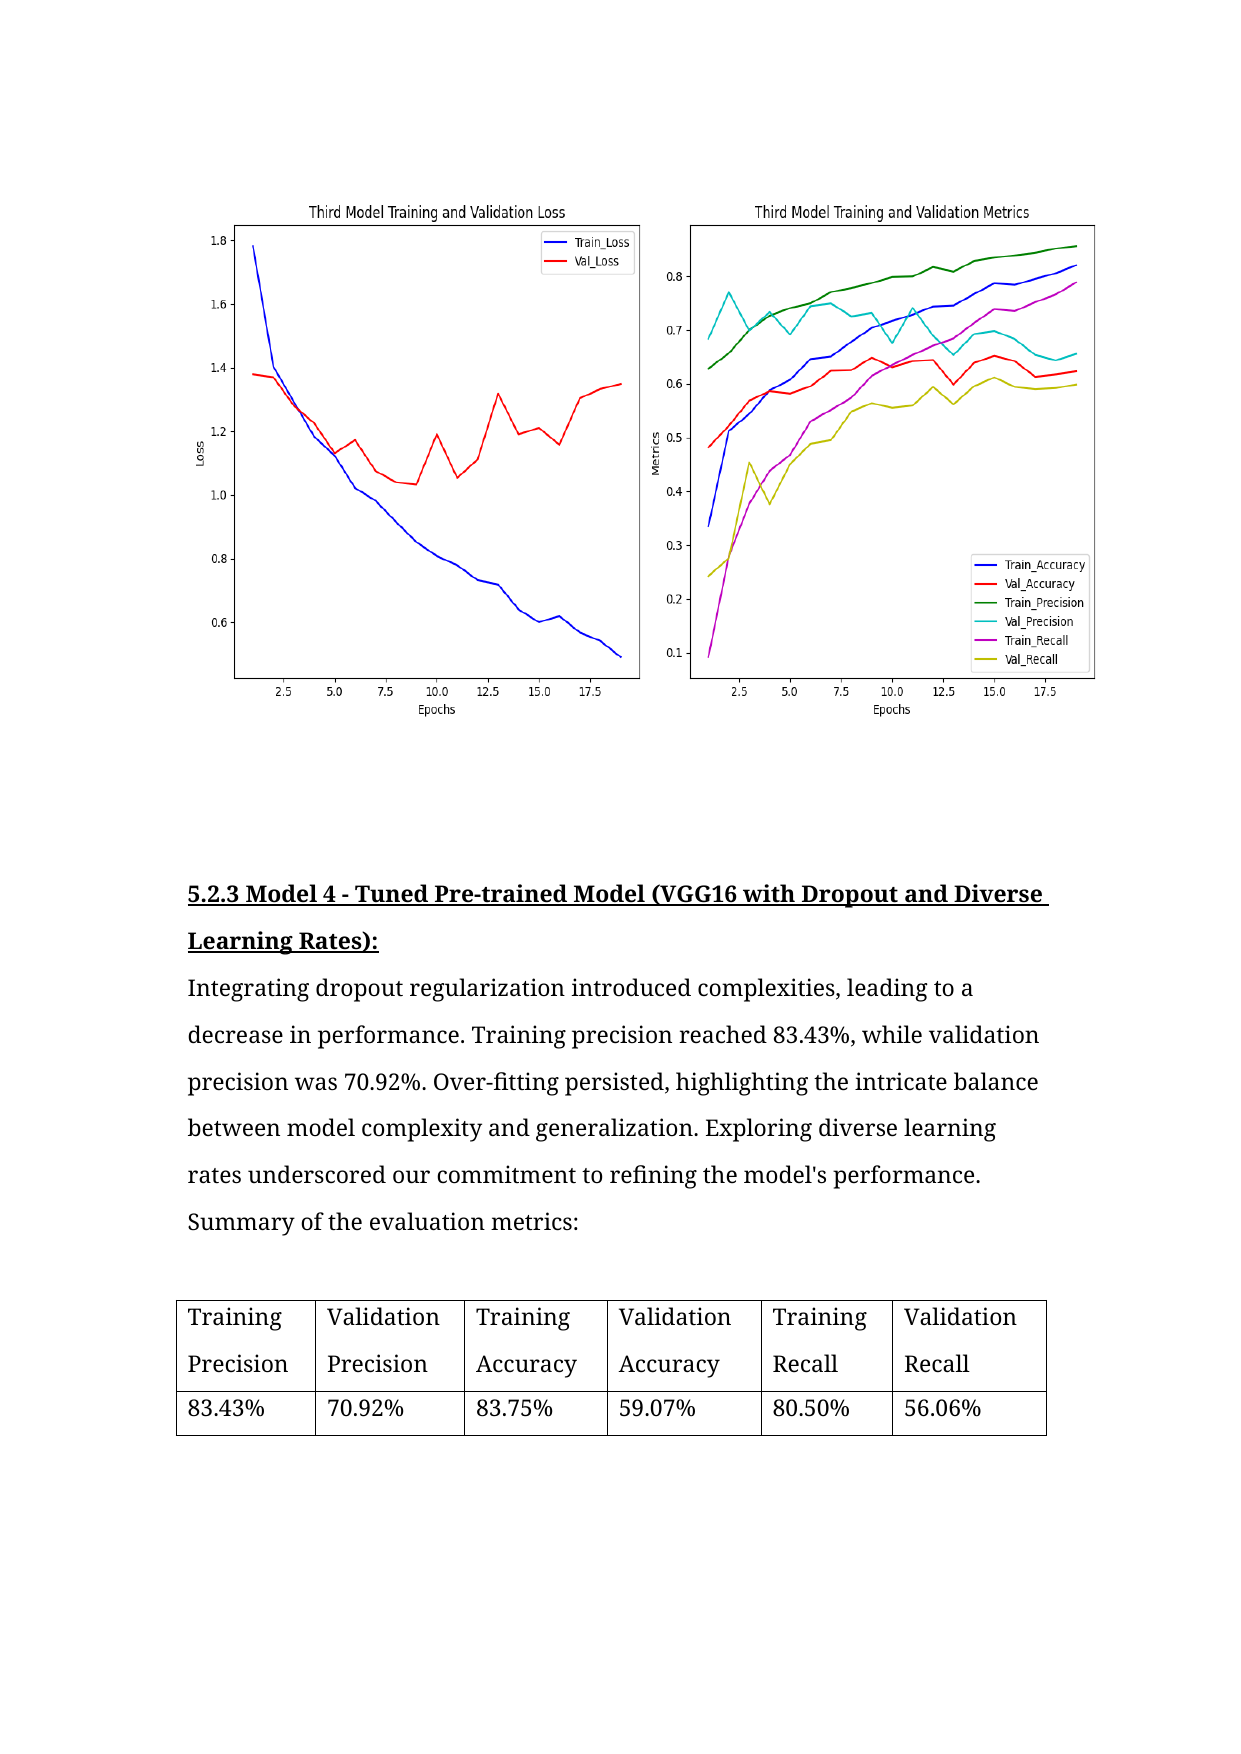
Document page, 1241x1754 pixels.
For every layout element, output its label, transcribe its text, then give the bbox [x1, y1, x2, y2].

table_cell 83.75% [465, 1392, 607, 1435]
text Summary of the evaluation metrics: [187, 1206, 1053, 1237]
text Integrating dropout regularization introduced complexities, leading to a decrease in performance. Training precision reached 83.43%, while validation precision was 70.92%. Over-fitting persisted, highlighting the intricate balance between model complexity and generalization. Exploring diverse learning rates underscored our commitment to refining the model's performance. [187, 972, 1053, 1190]
table_cell 80.50% [762, 1392, 892, 1435]
table_header Validation Accuracy [608, 1301, 761, 1391]
text 5.2.3 Model 4 - Tuned Pre-trained Model (VGG16 with Dropout and Diverse Learning Rates): [187, 878, 1053, 956]
table_header Training Precision [177, 1301, 315, 1391]
table_cell 59.07% [608, 1392, 761, 1435]
picture [187, 196, 1101, 725]
table_header Validation Recall [893, 1301, 1046, 1391]
table_header Validation Precision [316, 1301, 464, 1391]
table_header Training Accuracy [465, 1301, 607, 1391]
table_cell 56.06% [893, 1392, 1046, 1435]
table_cell 70.92% [316, 1392, 464, 1435]
table_header Training Recall [762, 1301, 892, 1391]
table_cell 83.43% [177, 1392, 315, 1435]
